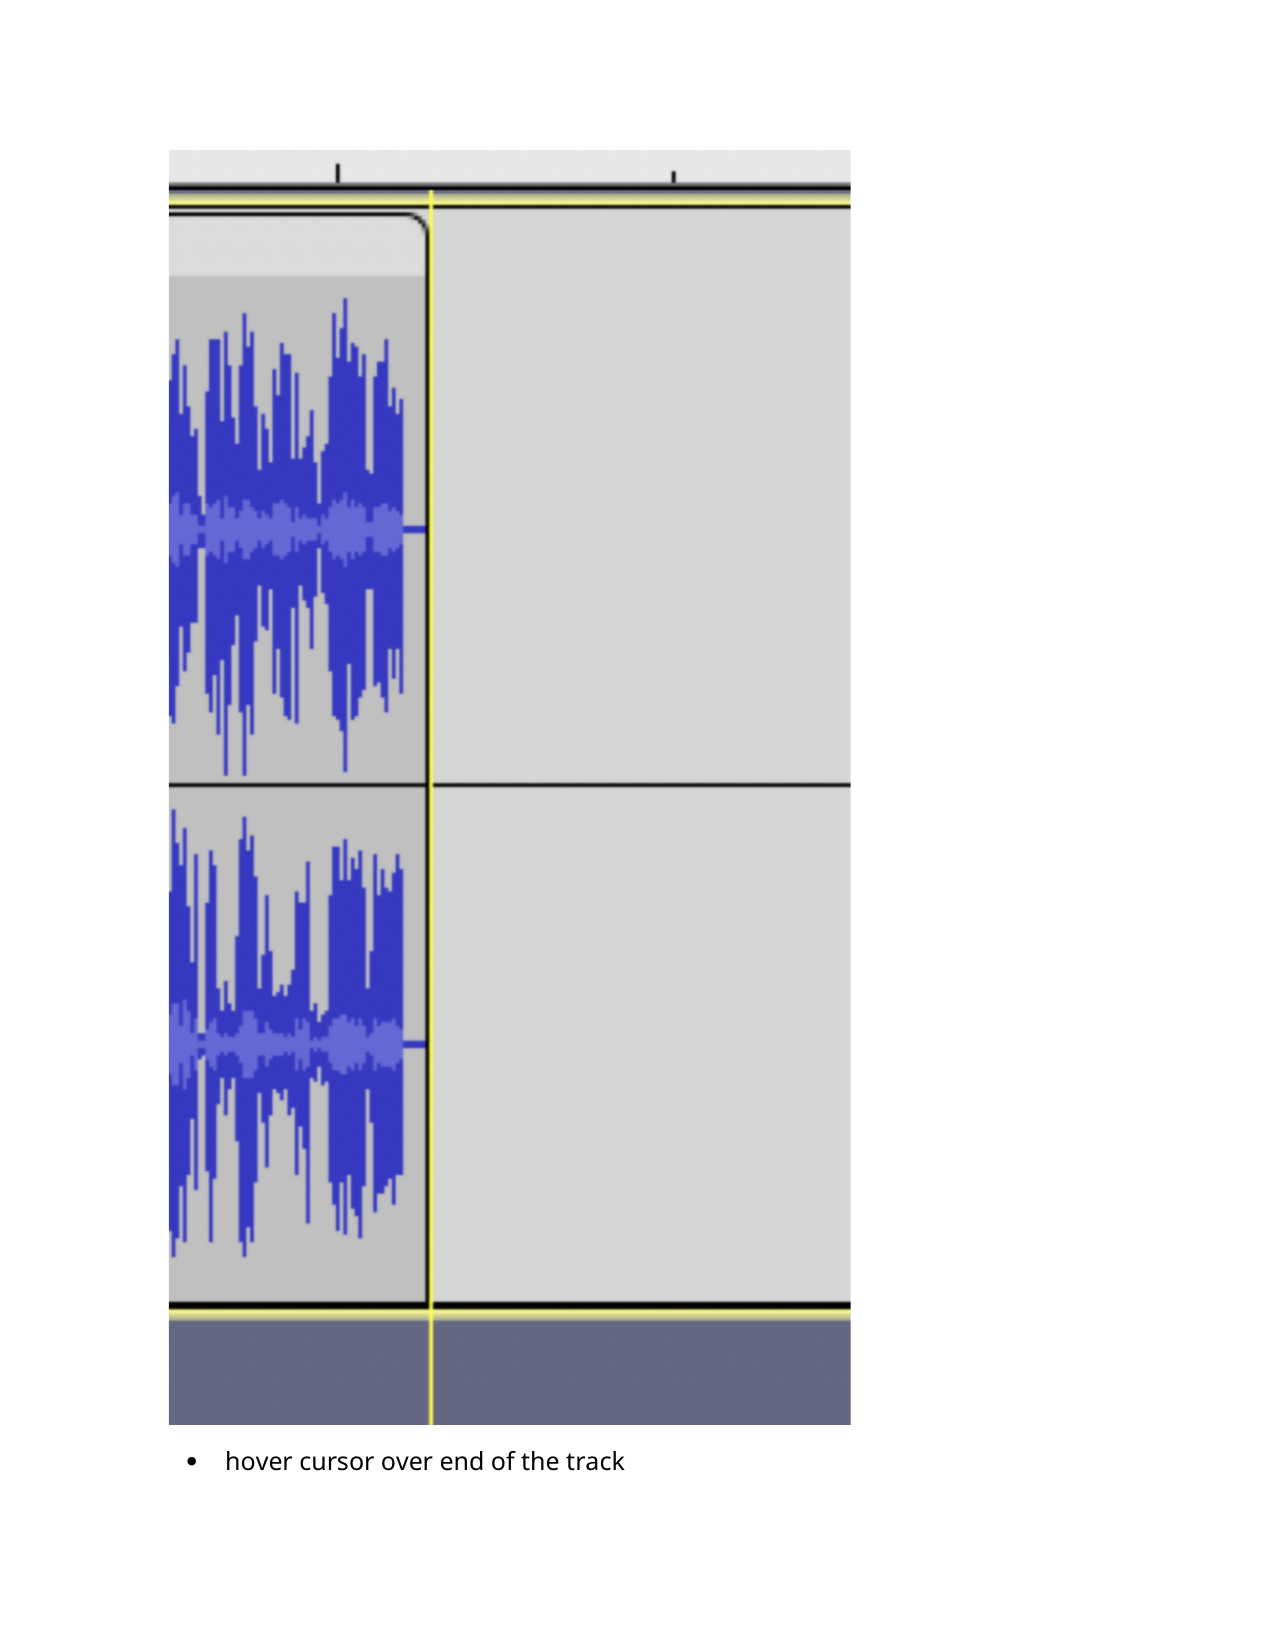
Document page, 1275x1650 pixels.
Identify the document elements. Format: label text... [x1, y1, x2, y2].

picture [168, 150, 851, 1425]
list hover cursor over end of the track [187, 1443, 1125, 1477]
